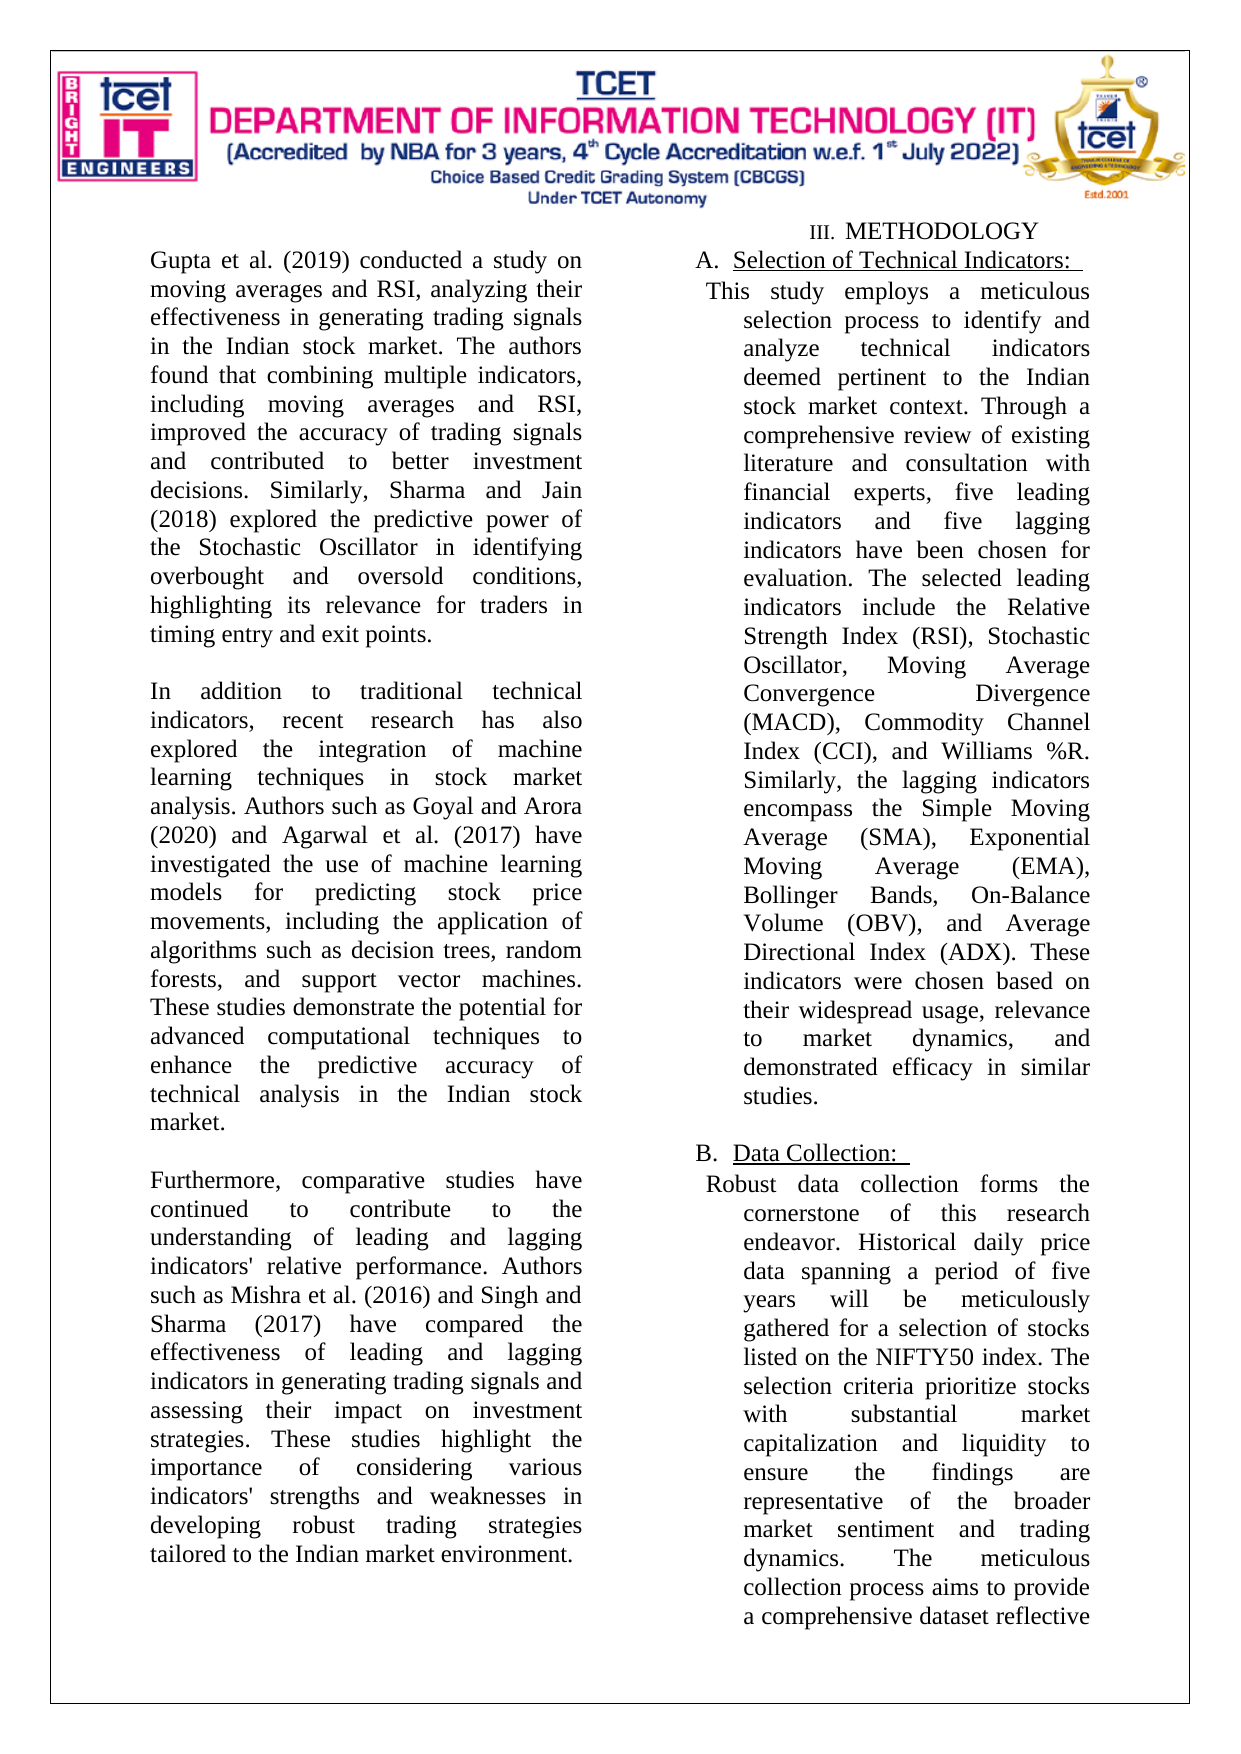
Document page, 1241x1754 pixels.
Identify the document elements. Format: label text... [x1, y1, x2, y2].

picture [51, 51, 1185, 208]
text Gupta et al. (2019) conducted a study on moving averages and RSI, analyzing their effectiveness in generating trading signals in the Indian stock market. The authors found that combining multiple indicators, including moving averages and RSI, improved the accuracy of trading signals and contributed to better investment decisions. Similarly, Sharma and Jain (2018) explored the predictive power of the Stochastic Oscillator in identifying overbought and oversold conditions, highlighting its relevance for traders in timing entry and exit points. [150, 245, 583, 647]
text Furthermore, comparative studies have continued to contribute to the understanding of leading and lagging indicators' relative performance. Authors such as Mishra et al. (2016) and Singh and Sharma (2017) have compared the effectiveness of leading and lagging indicators in generating trading signals and assessing their impact on investment strategies. These studies highlight the importance of considering various indicators' strengths and weaknesses in developing robust trading strategies tailored to the Indian market environment. [150, 1165, 583, 1567]
list This study employs a meticulous selection process to identify and analyze technical indicators deemed pertinent to the Indian stock market context. Through a comprehensive review of existing literature and consultation with financial experts, five leading indicators and five lagging indicators have been chosen for evaluation. The selected leading indicators include the Relative Strength Index (RSI), Stochastic Oscillator, Moving Average Convergence Divergence (MACD), Commodity Channel Index (CCI), and Williams %R. Similarly, the lagging indicators encompass the Simple Moving Average (SMA), Exponential Moving Average (EMA), Bollinger Bands, On-Balance Volume (OBV), and Average Directional Index (ADX). These indicators were chosen based on their widespread usage, relevance to market dynamics, and demonstrated efficacy in similar studies. [706, 276, 1090, 1110]
list METHODOLOGY [809, 208, 1090, 245]
list Data Collection: [695, 1138, 1090, 1167]
text In addition to traditional technical indicators, recent research has also explored the integration of machine learning techniques in stock market analysis. Authors such as Goyal and Arora (2020) and Agarwal et al. (2017) have investigated the use of machine learning models for predicting stock price movements, including the application of algorithms such as decision trees, random forests, and support vector machines. These studies demonstrate the potential for advanced computational techniques to enhance the predictive accuracy of technical analysis in the Indian stock market. [150, 676, 583, 1136]
list Selection of Technical Indicators: [695, 245, 1090, 274]
